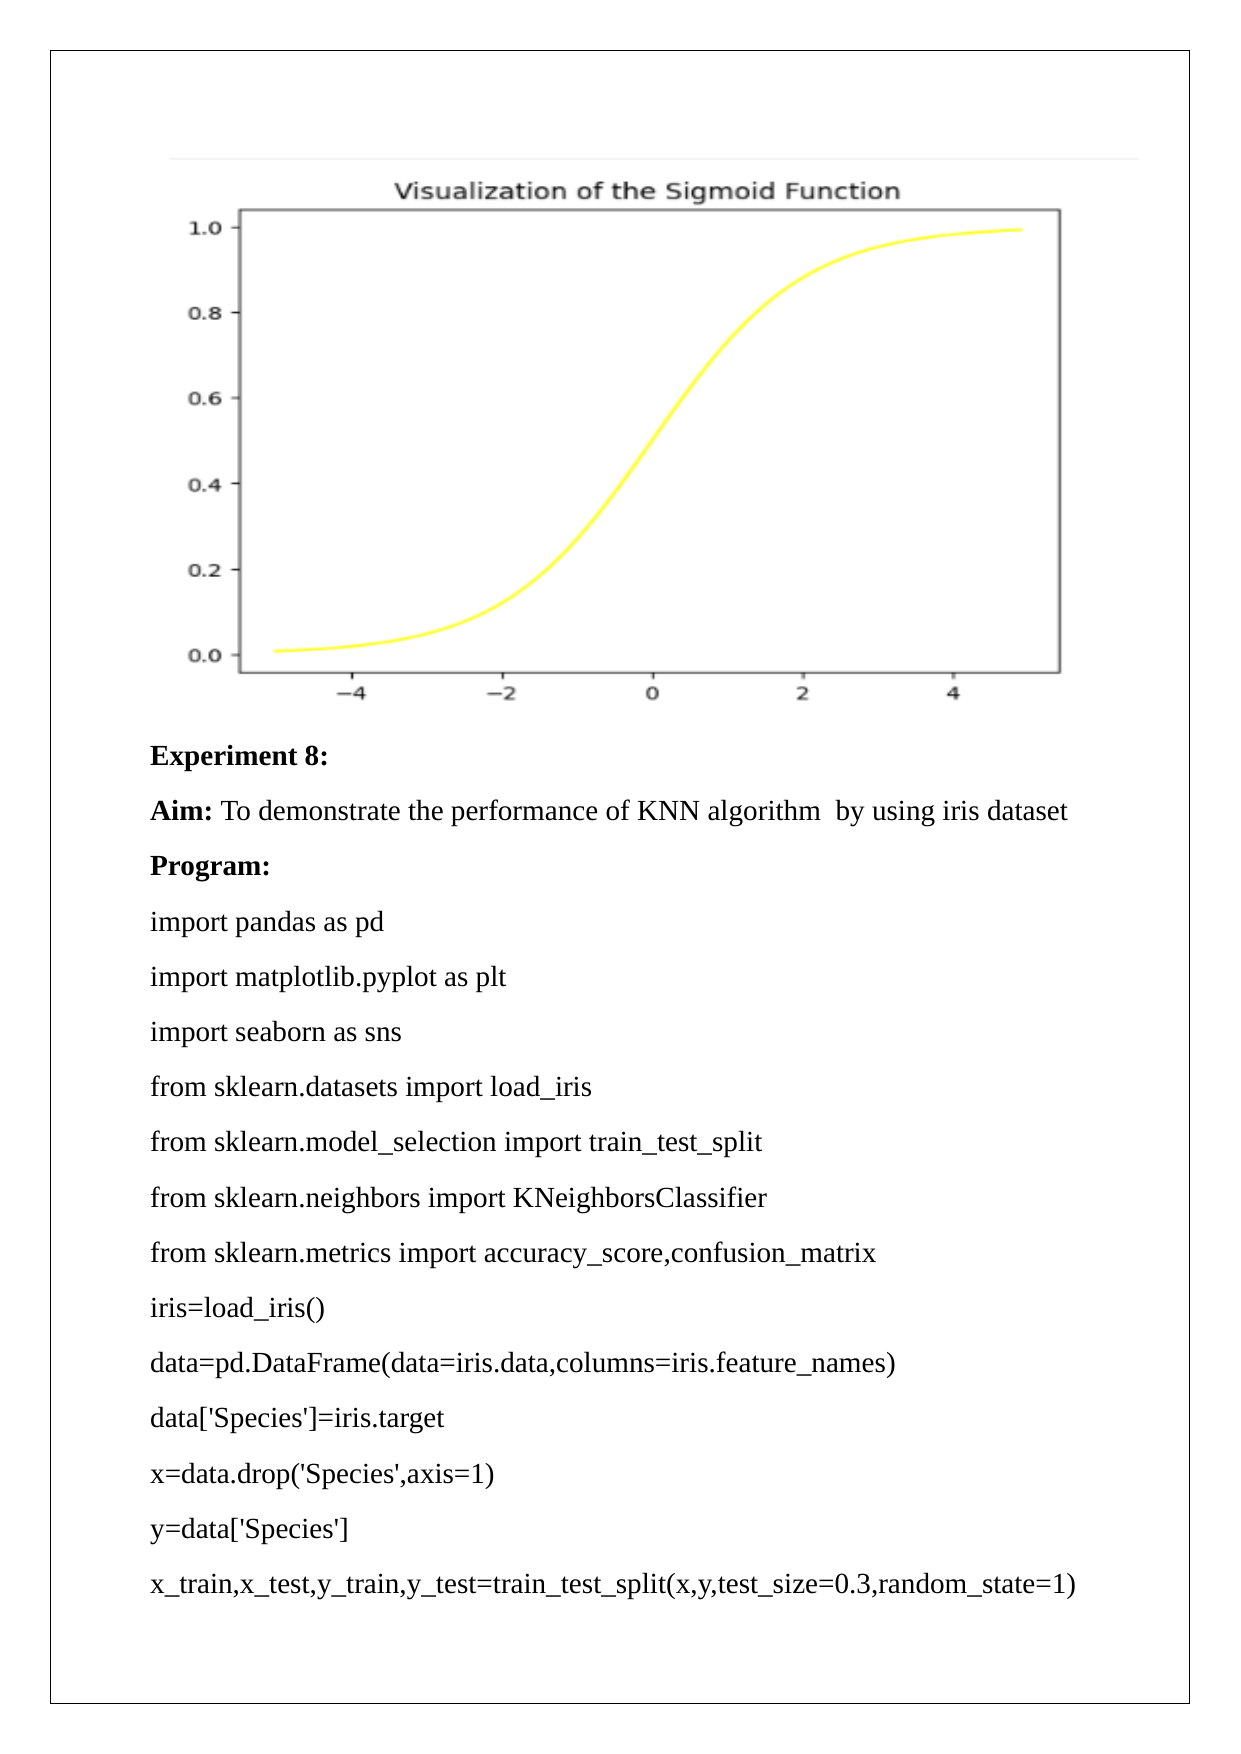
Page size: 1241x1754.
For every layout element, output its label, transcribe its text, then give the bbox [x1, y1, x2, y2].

text import pandas as pd [150, 904, 1090, 937]
text x=data.drop('Species',axis=1) [150, 1456, 1090, 1489]
text Experiment 8: [150, 738, 1090, 772]
text Aim: To demonstrate the performance of KNN algorithm by using iris dataset [150, 793, 1090, 827]
text from sklearn.neighbors import KNeighborsClassifier [150, 1180, 1090, 1213]
text from sklearn.metrics import accuracy_score,confusion_matrix [150, 1235, 1090, 1268]
text iris=load_iris() [150, 1290, 1090, 1324]
text Program: [150, 848, 1090, 882]
text import seaborn as sns [150, 1014, 1090, 1048]
text data['Species']=iris.target [150, 1401, 1090, 1434]
text import matplotlib.pyplot as plt [150, 959, 1090, 992]
text from sklearn.datasets import load_iris [150, 1069, 1090, 1103]
text data=pd.DataFrame(data=iris.data,columns=iris.feature_names) [150, 1345, 1090, 1379]
text y=data['Species'] [150, 1511, 1090, 1544]
text from sklearn.model_selection import train_test_split [150, 1124, 1090, 1158]
text x_train,x_test,y_train,y_test=train_test_split(x,y,test_size=0.3,random_state=1) [150, 1566, 1090, 1600]
